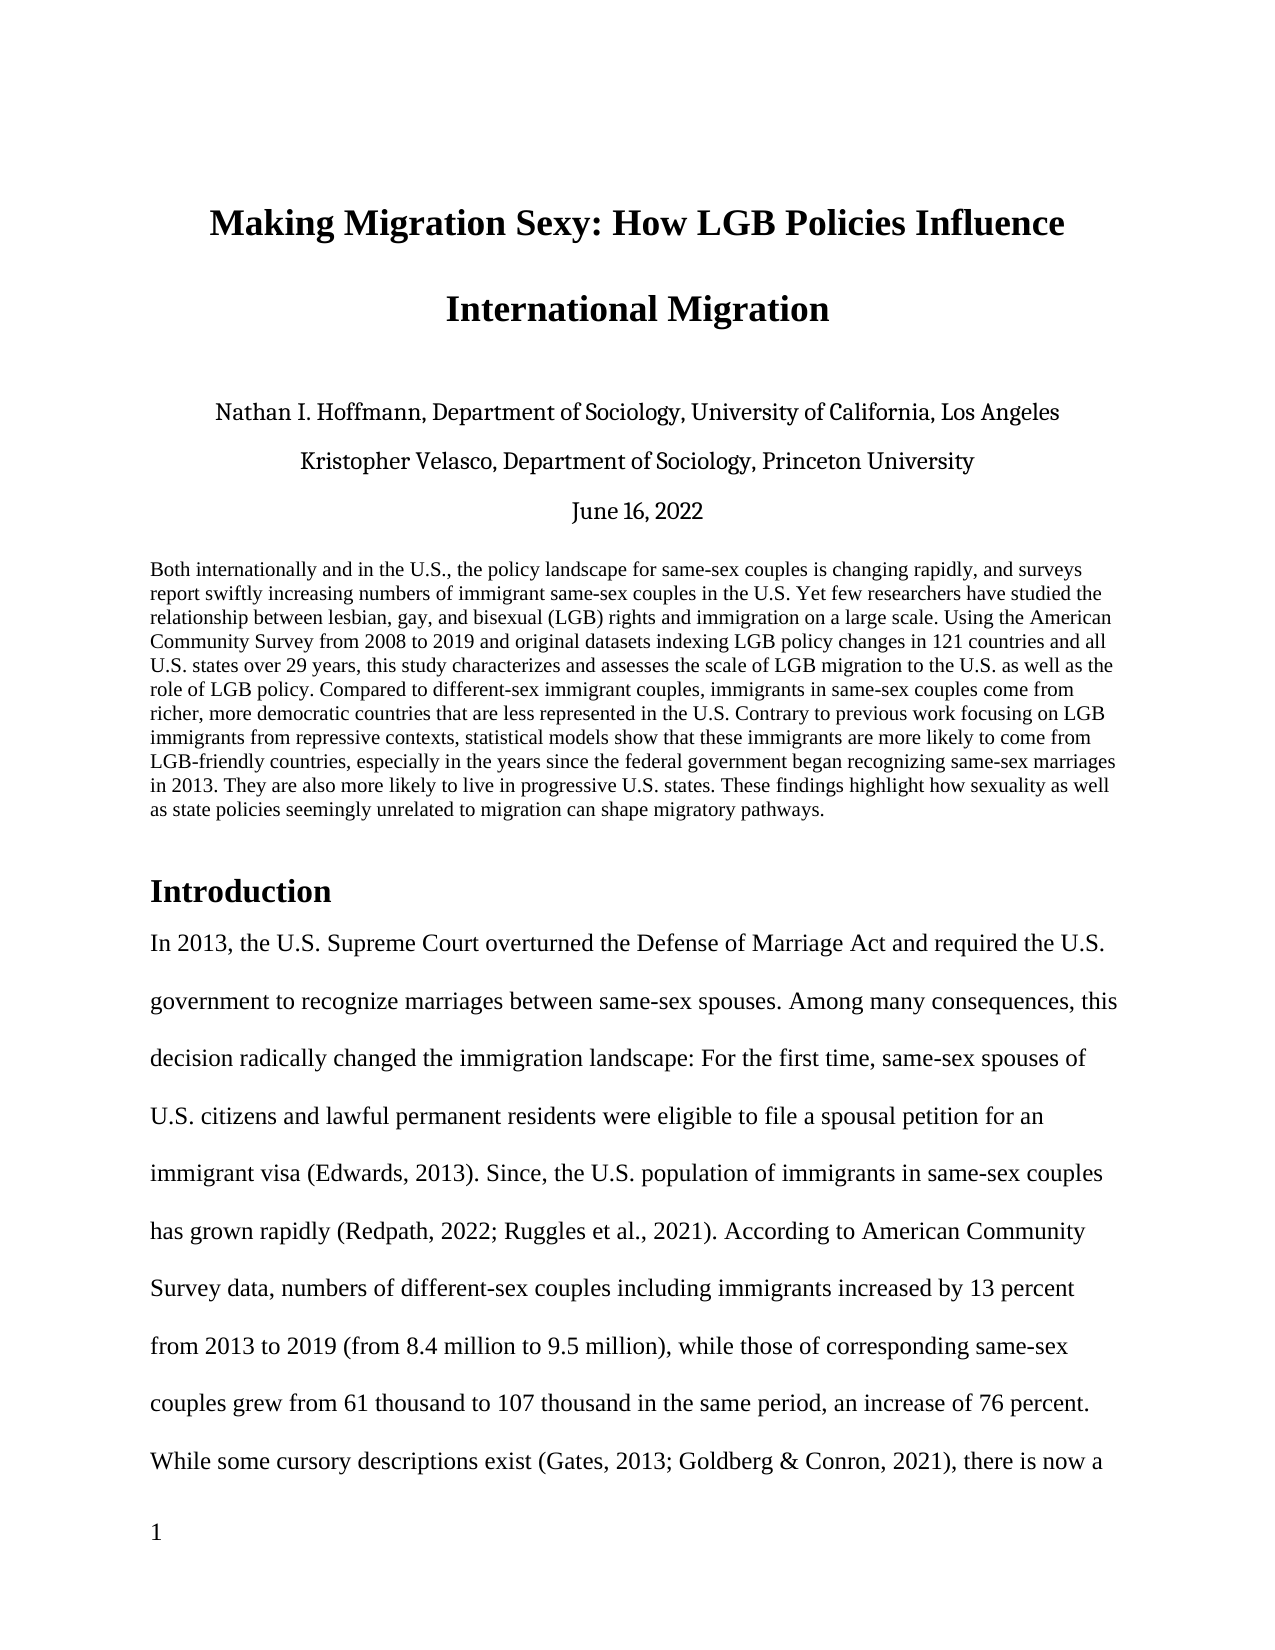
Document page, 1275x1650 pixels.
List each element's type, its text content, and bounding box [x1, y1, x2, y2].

title Making Migration Sexy: How LGB Policies Influence International Migration [150, 200, 1125, 329]
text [150, 928, 1125, 1475]
text Both internationally and in the U.S., the policy landscape for same-sex couples is changing rapidly, and surveys report swiftly increasing numbers of immigrant same-sex couples in the U.S. Yet few researchers have studied the relationship between lesbian, gay, and bisexual (LGB) rights and immigration on a large scale. Using the American Community Survey from 2008 to 2019 and original datasets indexing LGB policy changes in 121 countries and all U.S. states over 29 years, this study characterizes and assesses the scale of LGB migration to the U.S. as well as the role of LGB policy. Compared to different-sex immigrant couples, immigrants in same-sex couples come from richer, more democratic countries that are less represented in the U.S. Contrary to previous work focusing on LGB immigrants from repressive contexts, statistical models show that these immigrants are more likely to come from LGB-friendly countries, especially in the years since the federal government began recognizing same-sex marriages in 2013. They are also more likely to live in progressive U.S. states. These findings highlight how sexuality as well as state policies seemingly unrelated to migration can shape migratory pathways. [150, 557, 1125, 821]
text Nathan I. Hoffmann, Department of Sociology, University of California, Los Angeles [150, 397, 1125, 426]
text Kristopher Velasco, Department of Sociology, Princeton University [150, 447, 1125, 476]
subtitle Introduction [150, 871, 1125, 910]
text June 16, 2022 [150, 497, 1125, 525]
